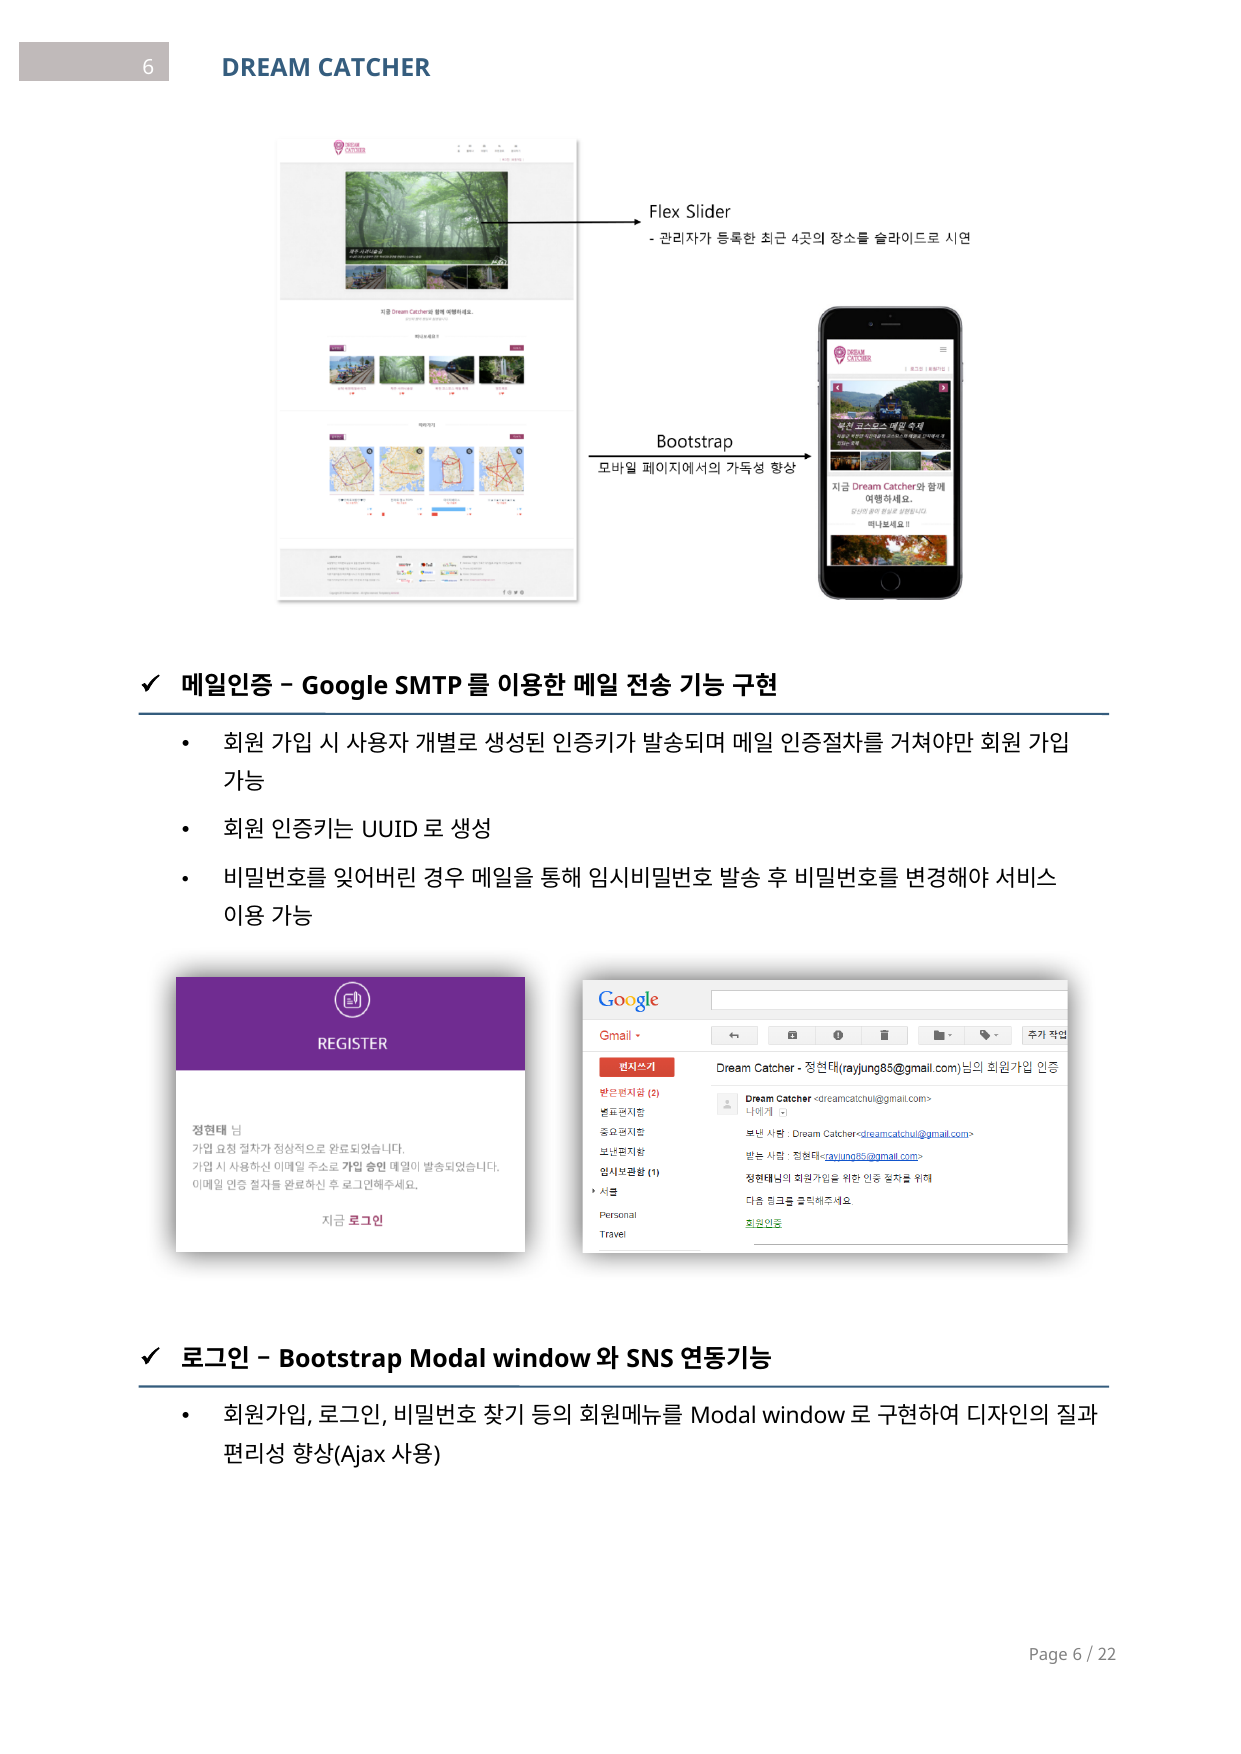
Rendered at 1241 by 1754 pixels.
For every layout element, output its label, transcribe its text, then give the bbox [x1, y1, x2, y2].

picture [268, 132, 972, 609]
table_header 로그인 – Bootstrap Modal window와 SNS 연동기능 [129, 1328, 1112, 1387]
picture [176, 977, 525, 1252]
table_cell 회원 가입 시 사용자 개별로 생성된 인증키가 발송되며 메일 인증절차를 거쳐야만 회원 가입 가능 회원 인증키는 UUID로 생성 비밀번호를 잊어버린 경우 메일을 통해 임시비밀번호 발송 후 비밀번호를 변경해야 서비스 이용 가능 [129, 714, 1112, 1285]
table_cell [129, 122, 1112, 612]
table_header 메일인증 – Google SMTP를 이용한 메일 전송 기능 구현 [129, 655, 1112, 714]
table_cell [129, 1387, 1112, 1472]
picture [582, 980, 1068, 1253]
